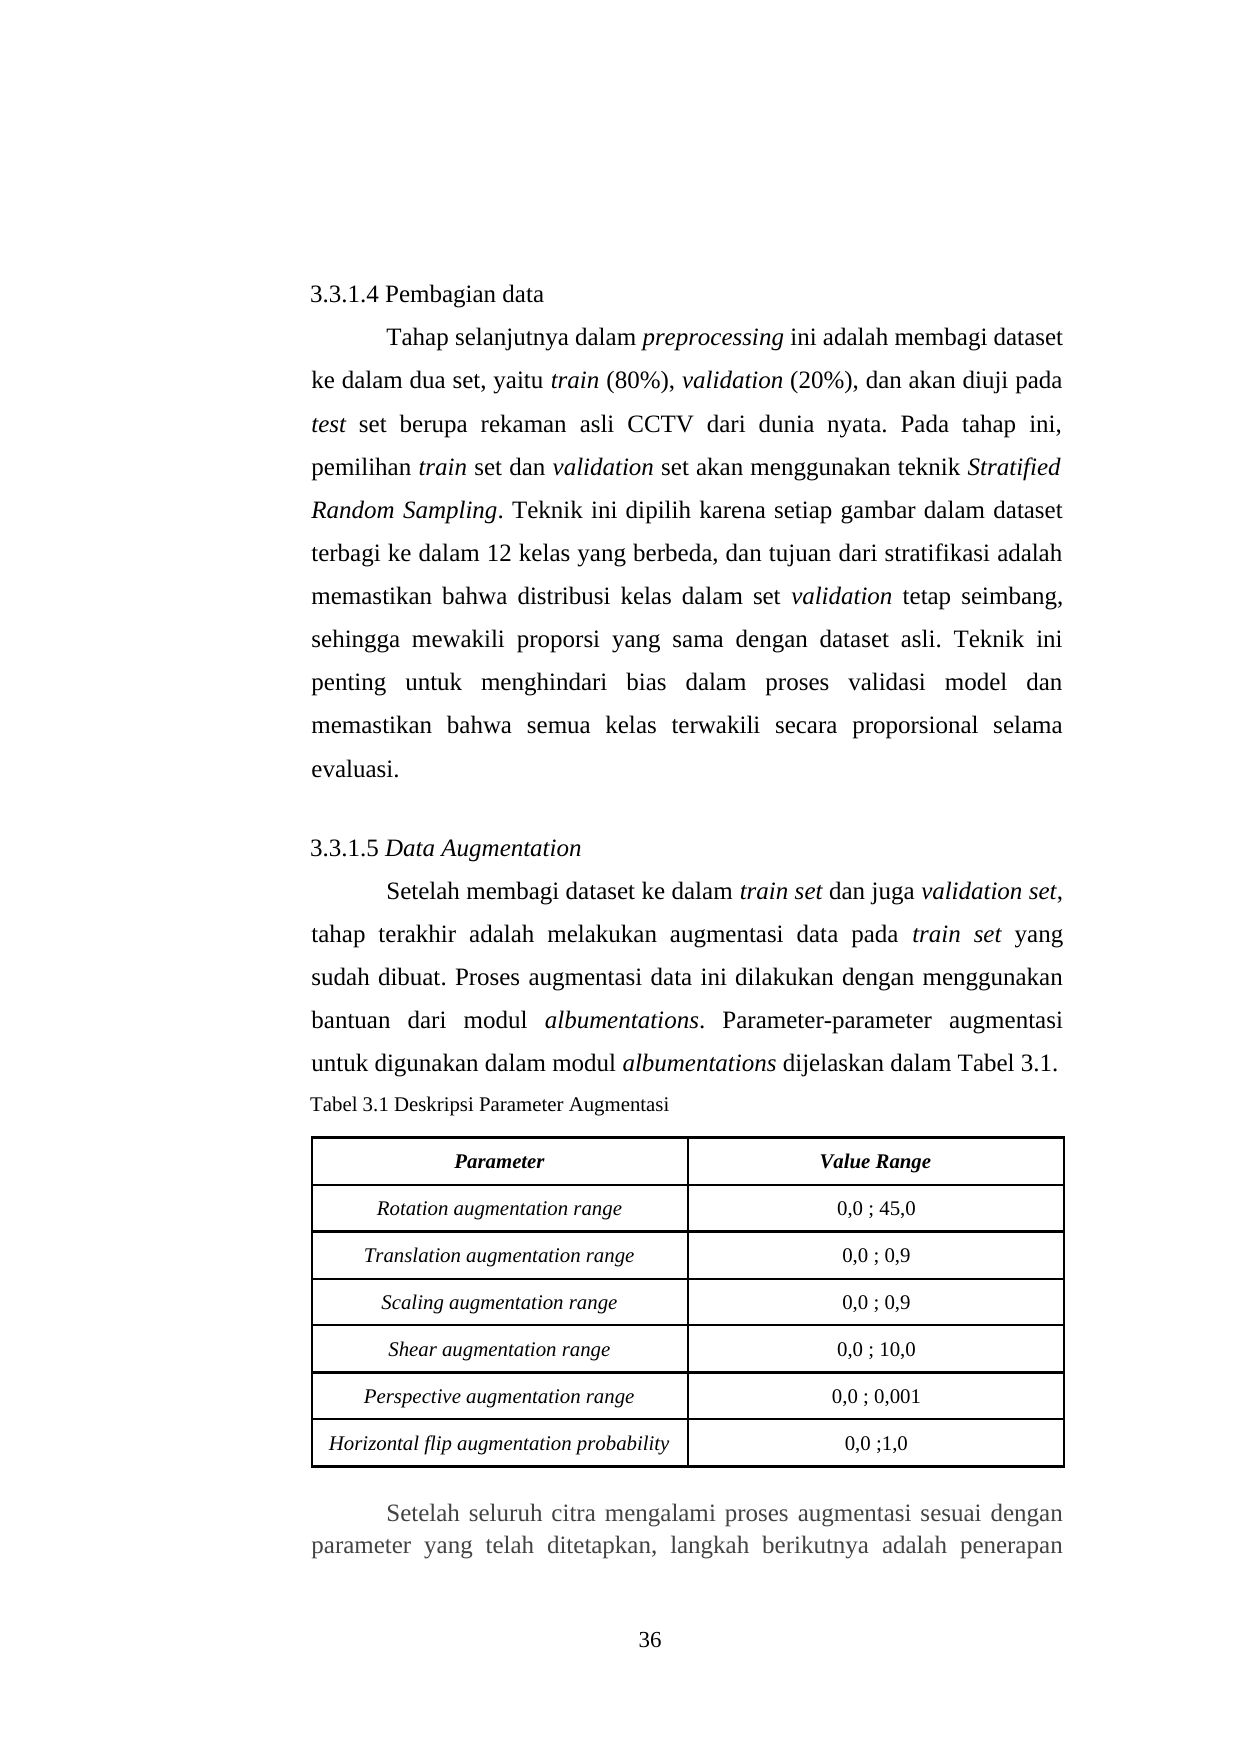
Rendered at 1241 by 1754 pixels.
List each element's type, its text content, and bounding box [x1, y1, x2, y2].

table_cell 0,0 ;1,0 [689, 1420, 1063, 1465]
table_cell Rotation augmentation range [313, 1186, 687, 1230]
table_cell Horizontal flip augmentation probability [313, 1420, 687, 1465]
table_cell 0,0 ; 10,0 [689, 1326, 1063, 1371]
table_header Parameter [313, 1139, 687, 1183]
table_cell Perspective augmentation range [313, 1374, 687, 1418]
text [311, 1498, 1063, 1559]
subtitle 3.3.1.4 Pembagian data [310, 279, 1063, 308]
table_cell 0,0 ; 45,0 [689, 1186, 1063, 1230]
subtitle 3.3.1.5 Data Augmentation [310, 833, 1063, 862]
table_cell 0,0 ; 0,001 [689, 1374, 1063, 1418]
text Tabel 3.1 Deskripsi Parameter Augmentasi [236, 1092, 1063, 1116]
text Tahap selanjutnya dalam preprocessing ini adalah membagi dataset ke dalam dua set, yaitu train (80%), validation (20%), dan akan diuji pada test set berupa rekaman asli CCTV dari dunia nyata. Pada tahap ini, pemilihan train set dan validation set akan menggunakan teknik Stratified Random Sampling. Teknik ini dipilih karena setiap gambar dalam dataset terbagi ke dalam 12 kelas yang berbeda, dan tujuan dari stratifikasi adalah memastikan bahwa distribusi kelas dalam set validation tetap seimbang, sehingga mewakili proporsi yang sama dengan dataset asli. Teknik ini penting untuk menghindari bias dalam proses validasi model dan memastikan bahwa semua kelas terwakili secara proporsional selama evaluasi. [311, 322, 1063, 782]
table_cell 0,0 ; 0,9 [689, 1233, 1063, 1277]
table_cell Translation augmentation range [313, 1233, 687, 1277]
table_cell 0,0 ; 0,9 [689, 1280, 1063, 1324]
text Setelah membagi dataset ke dalam train set dan juga validation set, tahap terakhir adalah melakukan augmentasi data pada train set yang sudah dibuat. Proses augmentasi data ini dilakukan dengan menggunakan bantuan dari modul albumentations. Parameter-parameter augmentasi untuk digunakan dalam modul albumentations dijelaskan dalam Tabel 3.1. [311, 876, 1063, 1077]
table_cell Scaling augmentation range [313, 1280, 687, 1324]
table_cell Shear augmentation range [313, 1326, 687, 1371]
table_header Value Range [689, 1139, 1063, 1183]
